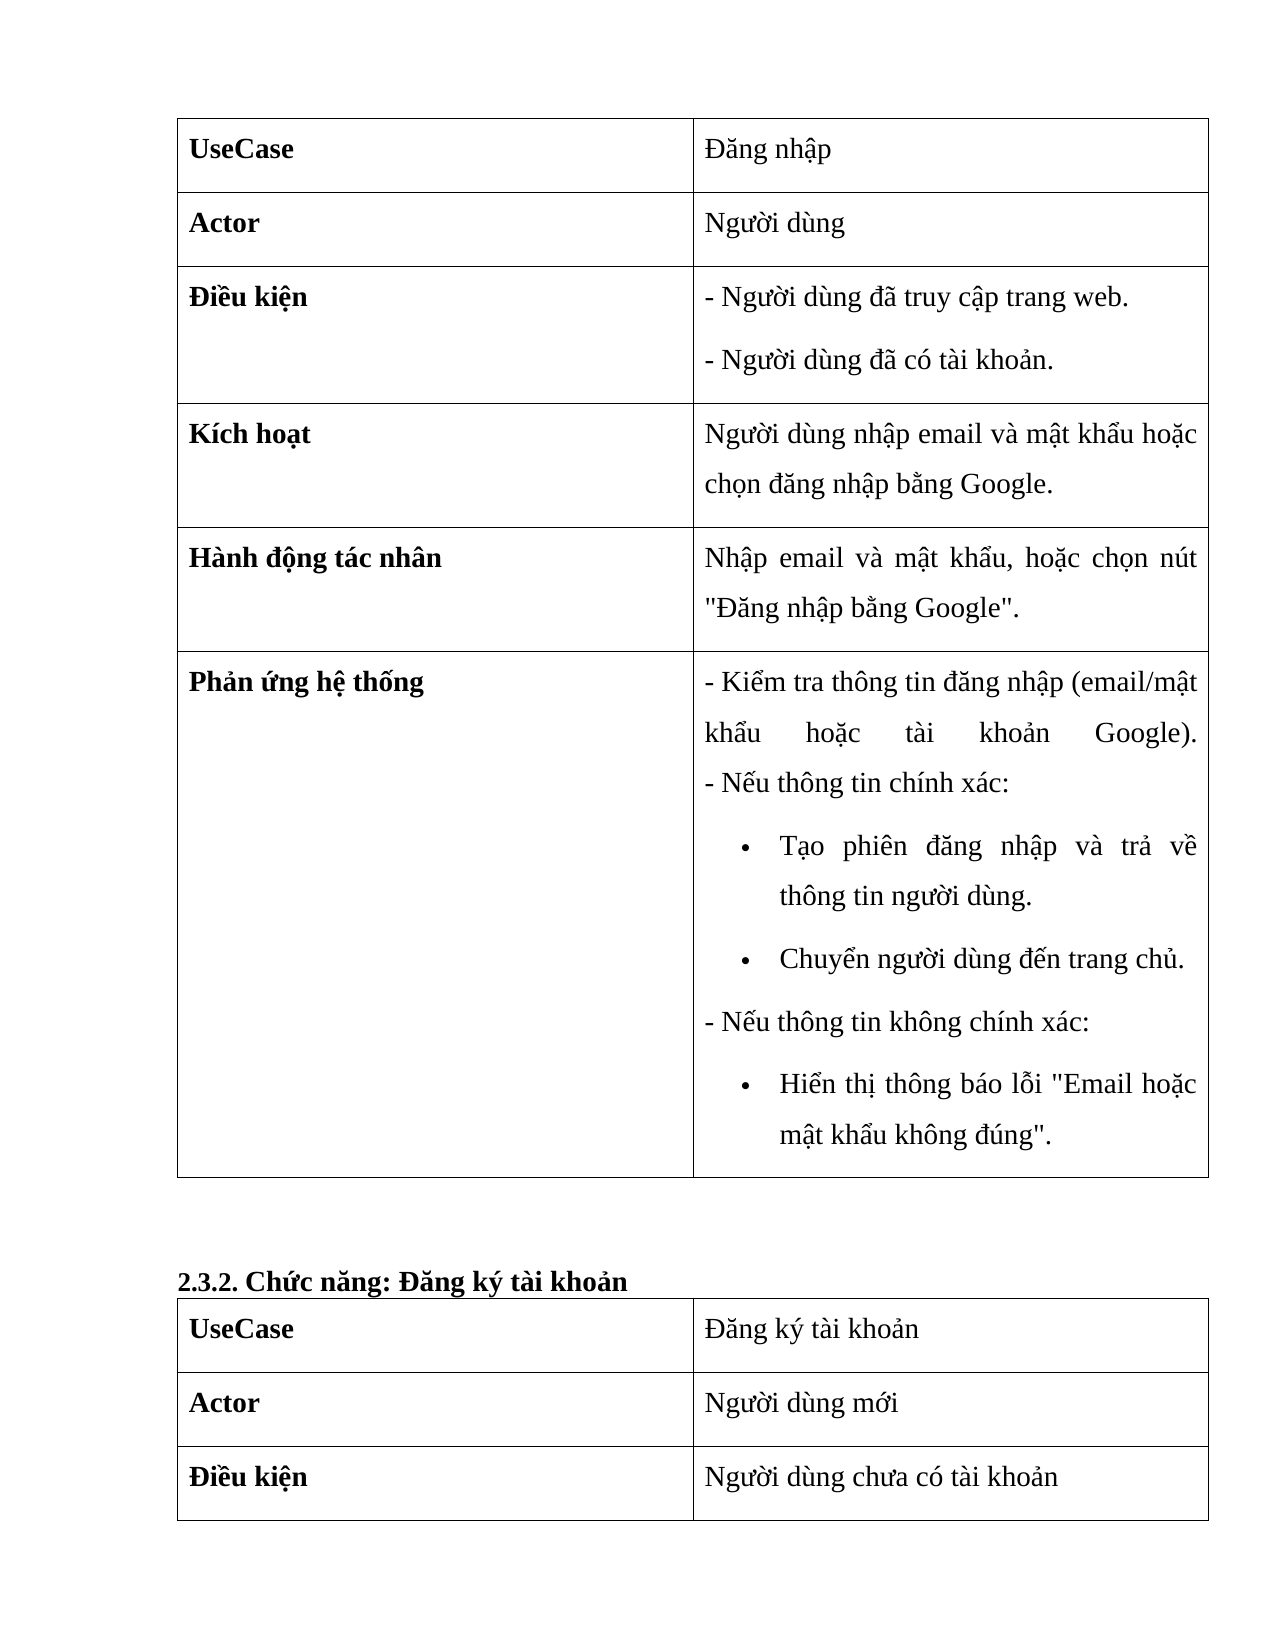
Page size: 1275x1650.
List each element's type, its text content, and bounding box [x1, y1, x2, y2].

table_cell - Người dùng đã truy cập trang web. - Người dùng đã có tài khoản. [694, 267, 1208, 402]
table_cell Người dùng [694, 193, 1208, 266]
table_header UseCase [178, 119, 693, 192]
table_cell Actor [178, 193, 693, 266]
table_header UseCase [178, 1299, 693, 1372]
table_header Đăng nhập [694, 119, 1208, 192]
table_cell Điều kiện [178, 267, 693, 402]
table_cell Người dùng chưa có tài khoản [694, 1447, 1208, 1519]
table_cell Phản ứng hệ thống [178, 652, 693, 1177]
table_cell Actor [178, 1373, 693, 1446]
subtitle 2.3.2. Chức năng: Đăng ký tài khoản [177, 1264, 1186, 1298]
table_cell Nhập email và mật khẩu, hoặc chọn nút "Đăng nhập bằng Google". [694, 528, 1208, 651]
table_cell Người dùng nhập email và mật khẩu hoặc chọn đăng nhập bằng Google. [694, 404, 1208, 527]
table_header Đăng ký tài khoản [694, 1299, 1208, 1372]
table_cell Kích hoạt [178, 404, 693, 527]
table_cell Hành động tác nhân [178, 528, 693, 651]
table_cell - Kiểm tra thông tin đăng nhập (email/mật khẩu hoặc tài khoản Google). - Nếu thông tin chính xác: Tạo phiên đăng nhập và trả về thông tin người dùng. Chuyển người dùng đến trang chủ. - Nếu thông tin không chính xác: Hiển thị thông báo lỗi "Email hoặc mật khẩu không đúng". [694, 652, 1208, 1177]
table_cell Người dùng mới [694, 1373, 1208, 1446]
table_cell Điều kiện [178, 1447, 693, 1519]
